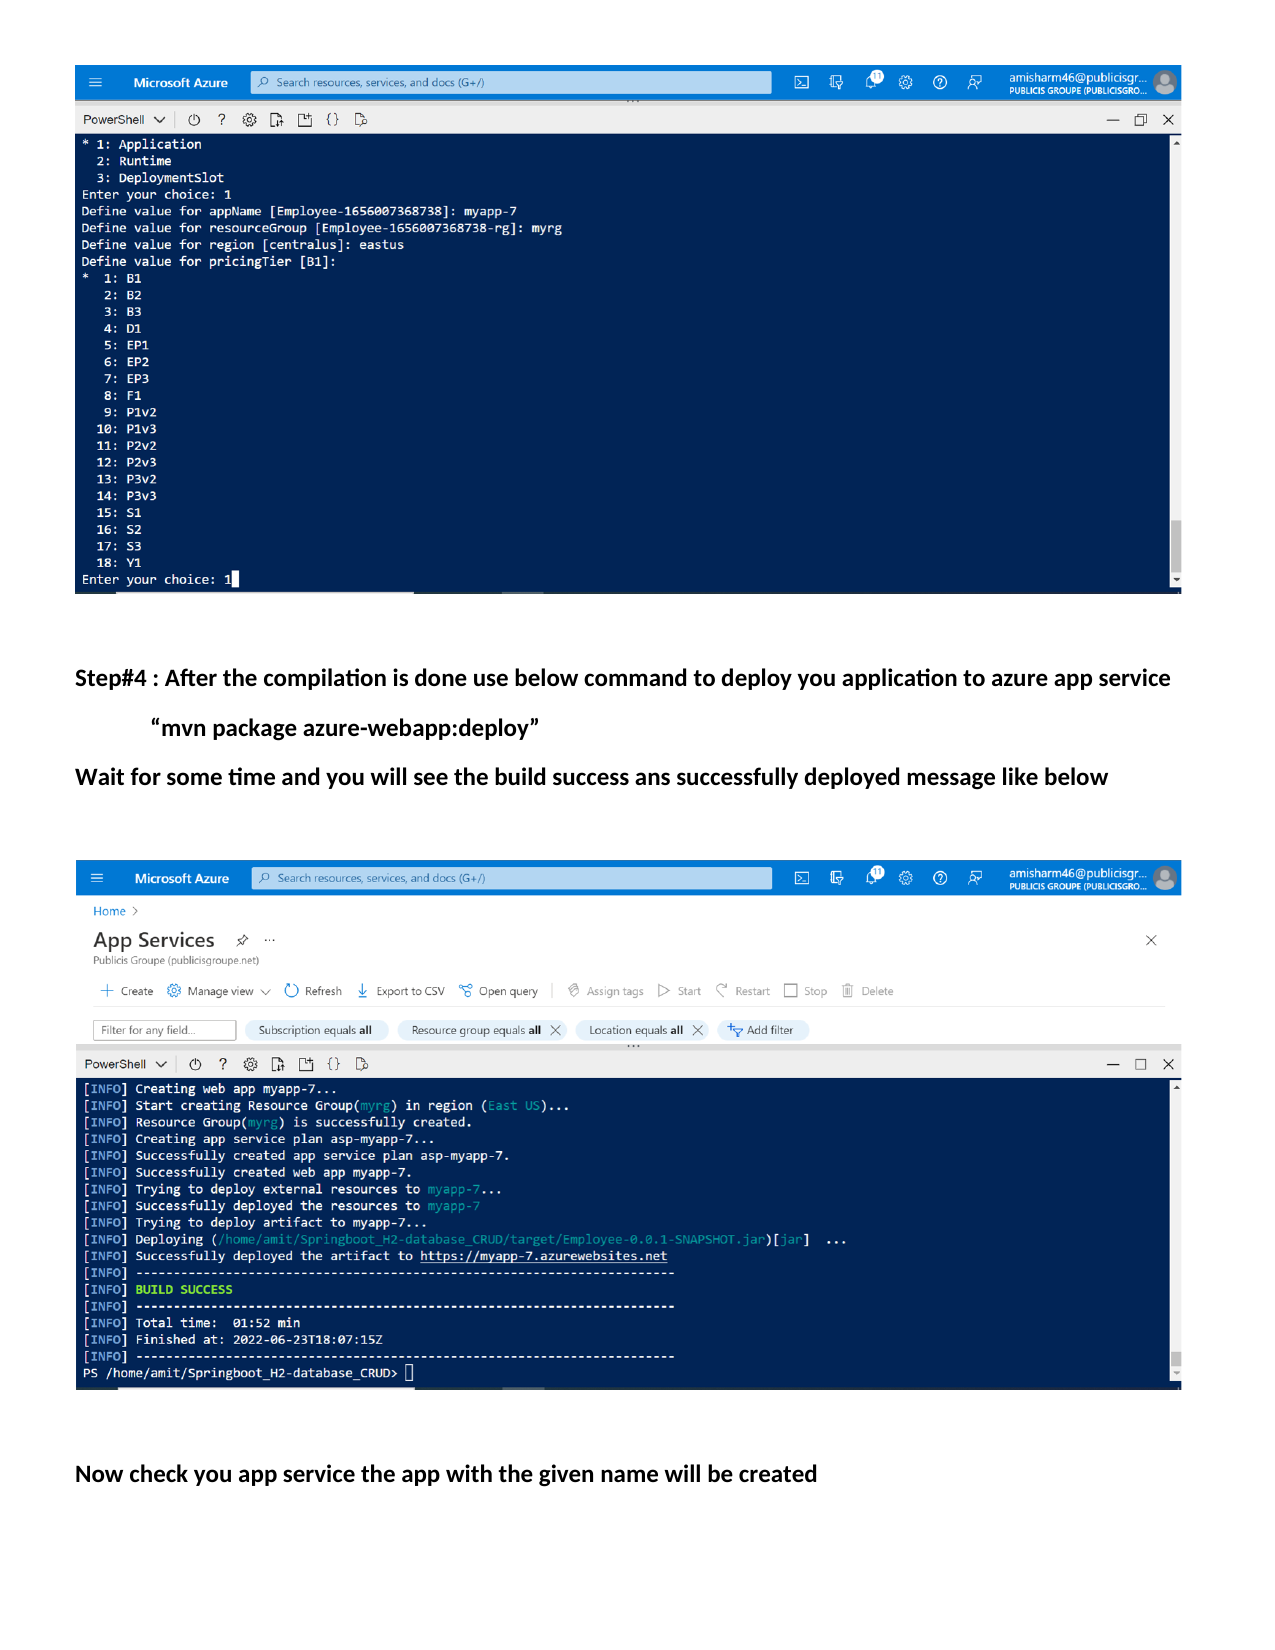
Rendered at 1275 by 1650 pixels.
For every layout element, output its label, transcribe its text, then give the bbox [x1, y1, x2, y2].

picture [75, 860, 1182, 1390]
text “mvn package azure-webapp:deploy” [75, 712, 1181, 742]
text Step#4 : After the compilation is done use below command to deploy you application to azure app service [75, 662, 1181, 693]
picture [75, 65, 1182, 594]
text Now check you app service the app with the given name will be created [75, 1458, 1181, 1489]
text Wait for some time and you will see the build success ans successfully deployed message like below [75, 762, 1181, 792]
